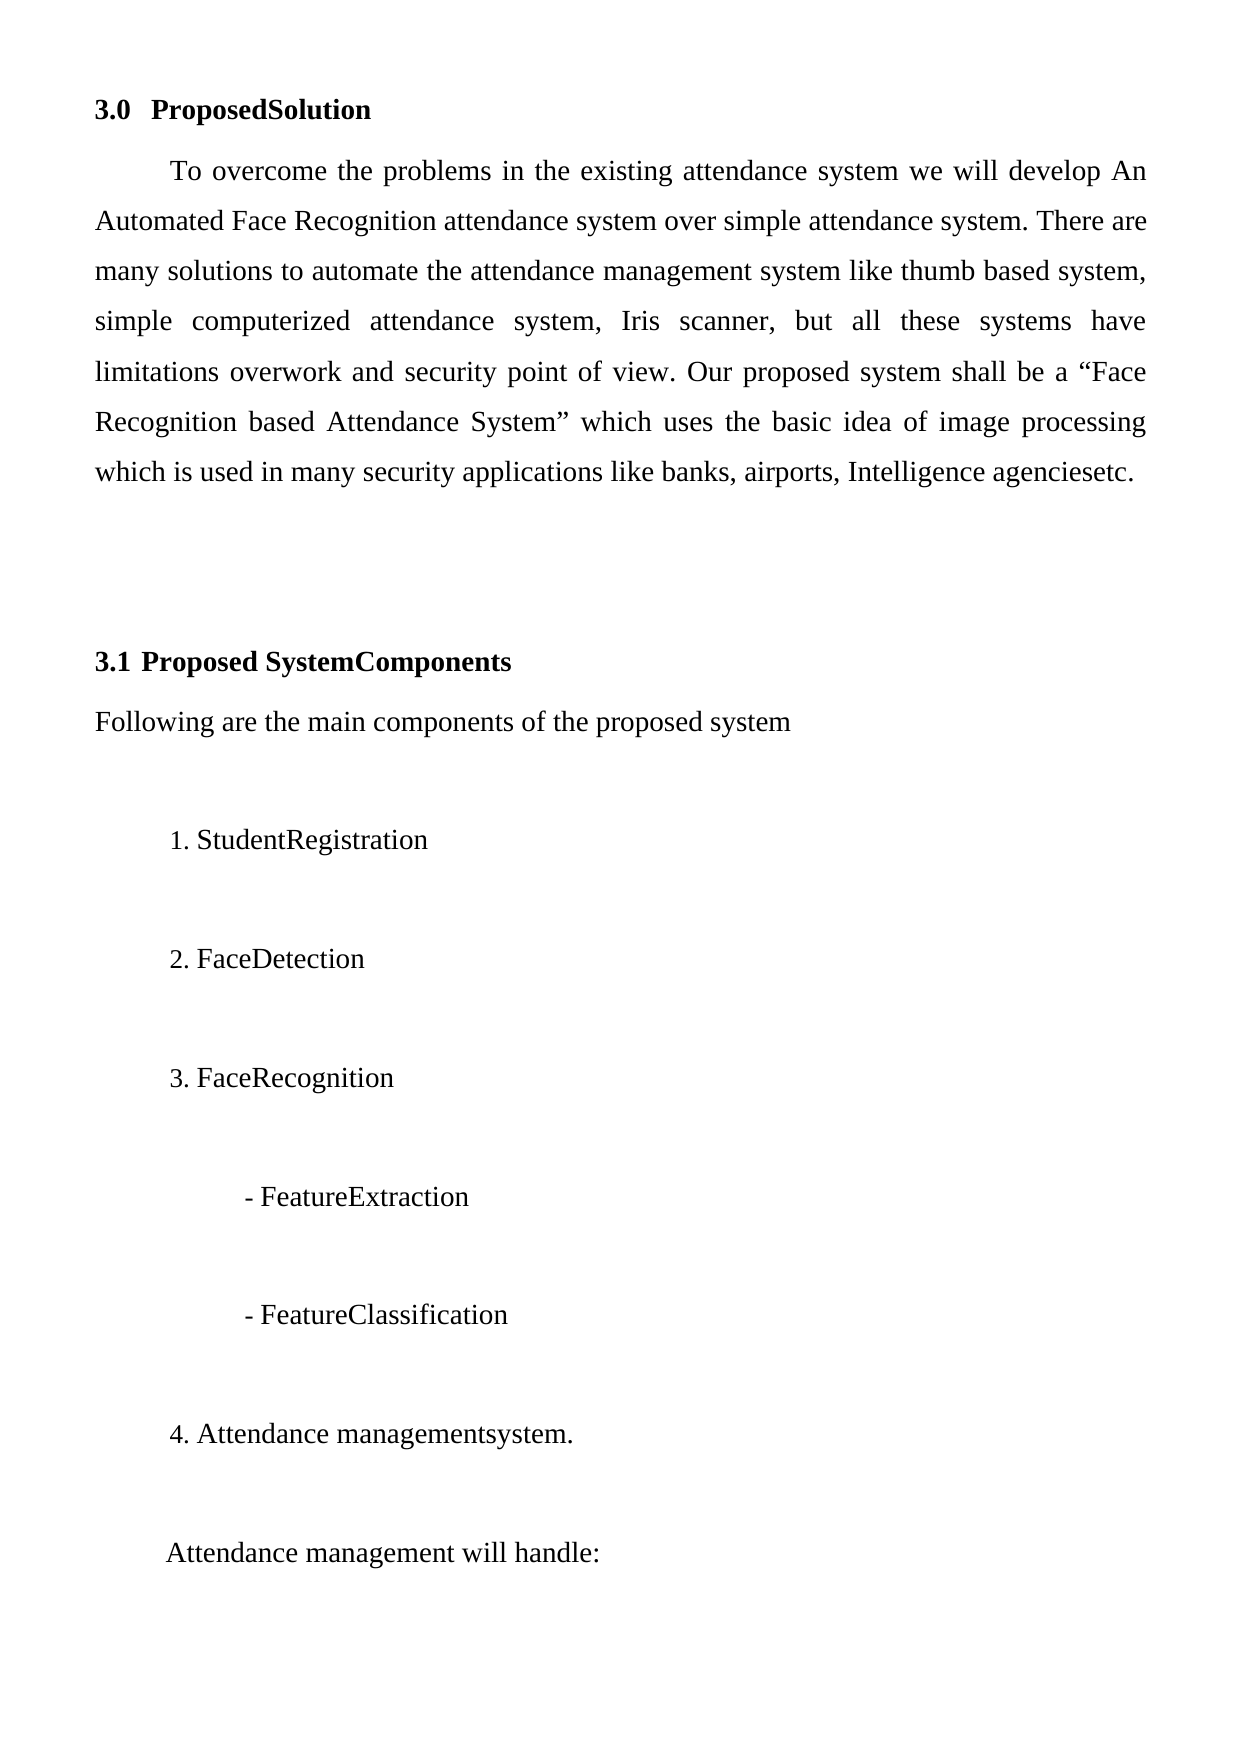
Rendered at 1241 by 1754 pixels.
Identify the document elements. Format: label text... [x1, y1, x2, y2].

subtitle Proposed SystemComponents [94, 644, 1198, 678]
list FaceRecognition [169, 1060, 1198, 1093]
list FaceDetection [169, 941, 1198, 975]
text Following are the main components of the proposed system [94, 704, 1198, 737]
list FeatureExtraction [244, 1179, 1198, 1212]
text Attendance management will handle: [39, 1535, 600, 1568]
list StudentRegistration [169, 822, 1198, 856]
list FeatureClassification [244, 1297, 1198, 1331]
text To overcome the problems in the existing attendance system we will develop An Automated Face Recognition attendance system over simple attendance system. There are many solutions to automate the attendance management system like thumb based system, simple computerized attendance system, Iris scanner, but all these systems have limitations overwork and security point of view. Our proposed system shall be a “Face Recognition based Attendance System” which uses the basic idea of image processing which is used in many security applications like banks, airports, Intelligence agenciesetc. [94, 153, 1148, 488]
list Attendance managementsystem. [169, 1416, 1198, 1450]
subtitle ProposedSolution [94, 92, 1198, 126]
